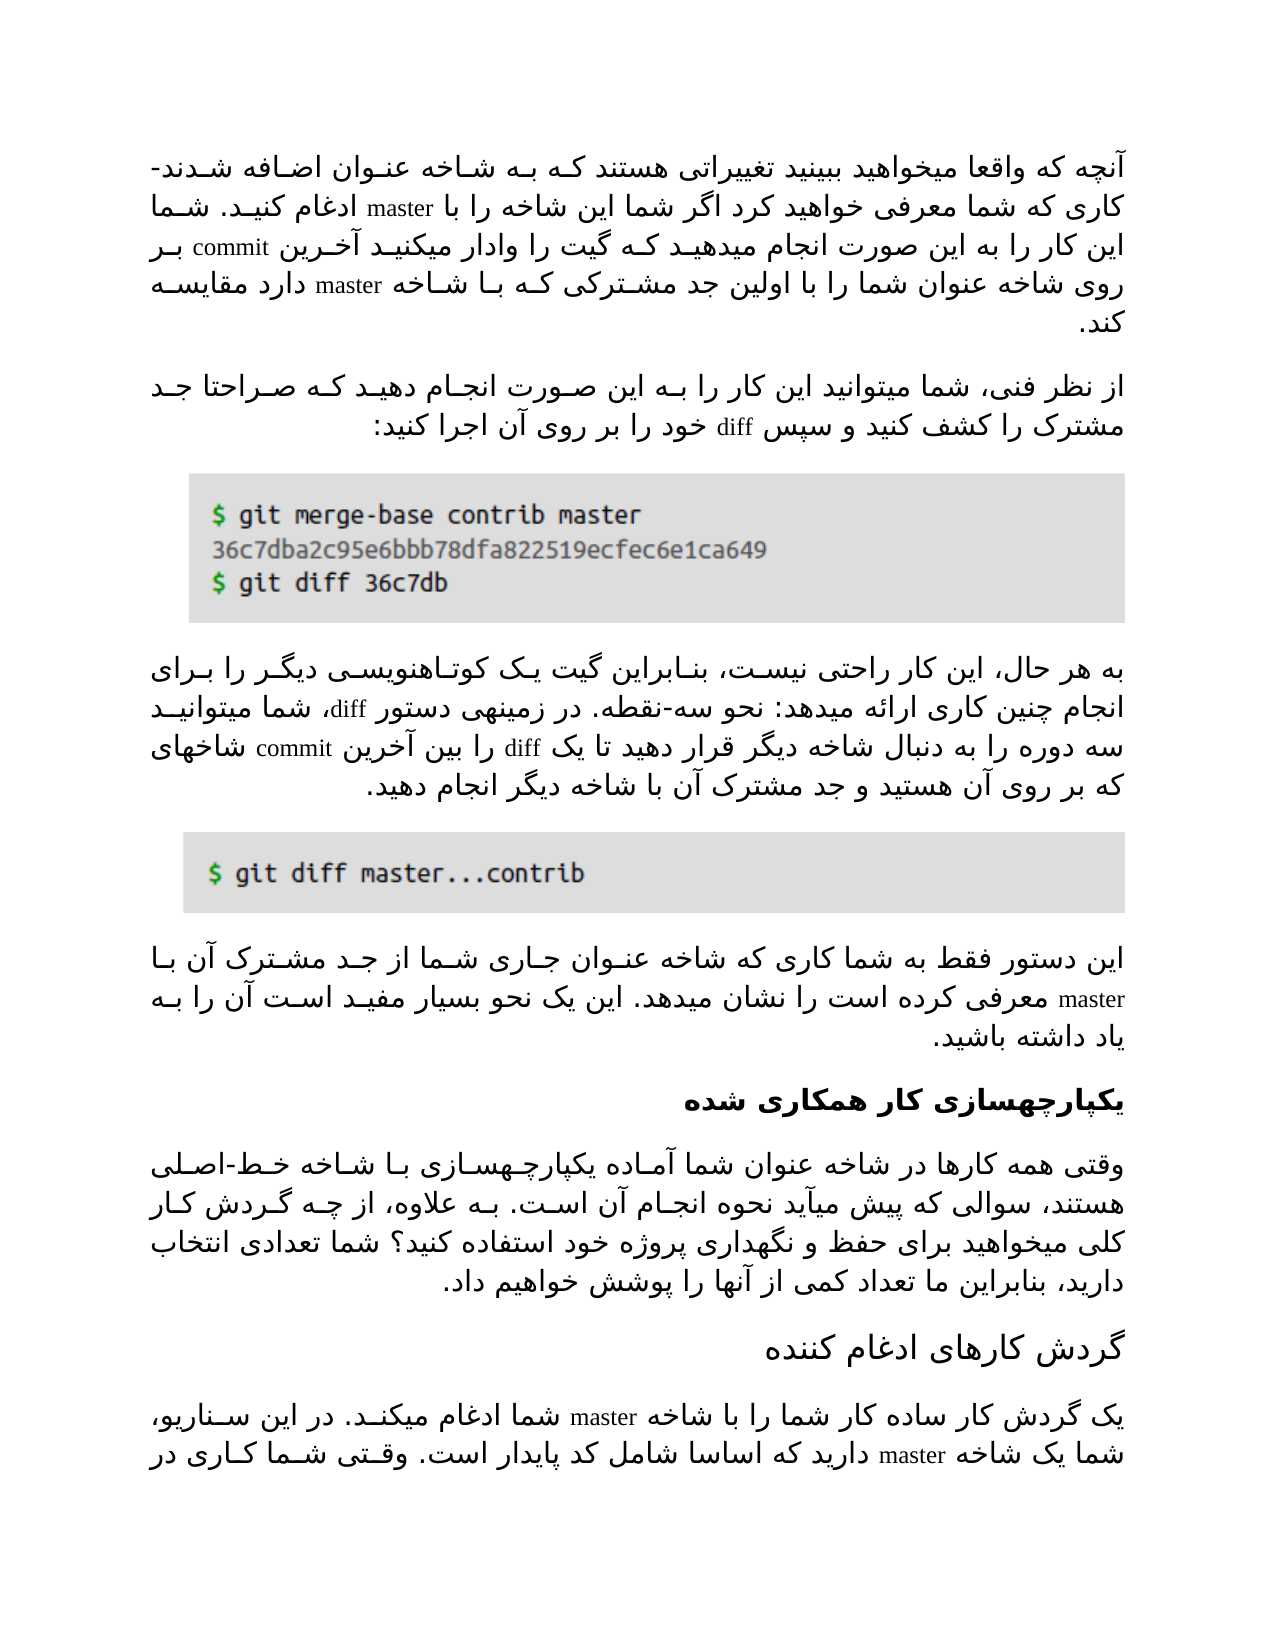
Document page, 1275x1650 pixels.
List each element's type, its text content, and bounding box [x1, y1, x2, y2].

text یکپارچهسازی کار همکاری شده [150, 1083, 1125, 1117]
text از نظر فنی، شما میتوانید این کار را به این صورت انجام دهید که صراحتا جد مشترک را کشف کنید و سپس diff خود را بر روی آن اجرا کنید: [150, 370, 1125, 443]
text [150, 1398, 1125, 1471]
text این دستور فقط به شما کاری که شاخه عنوان جاری شما از جد مشترک آن با master معرفی کرده است را نشان میدهد. این یک نحو بسیار مفید است آن را به یاد داشته باشید. [150, 942, 1125, 1053]
text به هر حال، این کار راحتی نیست، بنابراین گیت یک کوتاهنویسی دیگر را برای انجام چنین کاری ارائه میدهد: نحو سه-نقطه. در زمینهی دستور diff، شما میتوانید سه دوره را به دنبال شاخه دیگر قرار دهید تا یک diff را بین آخرین commit شاخهای که بر روی آن هستید و جد مشترک آن با شاخه دیگر انجام دهید. [150, 652, 1125, 803]
text وقتی همه کارها در شاخه عنوان شما آماده یکپارچهسازی با شاخه خط-اصلی هستند، سوالی که پیش میآید نحوه انجام آن است. به علاوه، از چه گردش کار کلی میخواهید برای حفظ و نگهداری پروژه خود استفاده کنید؟ شما تعدادی انتخاب دارید، بنابراین ما تعداد کمی از آنها را پوشش خواهیم داد. [150, 1147, 1125, 1298]
text آنچه که واقعا میخواهید ببینید تغییراتی هستند که به شاخه عنوان اضافه شدند- کاری که شما معرفی خواهید کرد اگر شما این شاخه را با master ادغام کنید. شما این کار را به این صورت انجام میدهید که گیت را وادار میکنید آخرین commit بر روی شاخه عنوان شما را با اولین جد مشترکی که با شاخه master دارد مقایسه کند. [150, 150, 1125, 340]
text گردش کارهای ادغام کننده [150, 1328, 1125, 1367]
